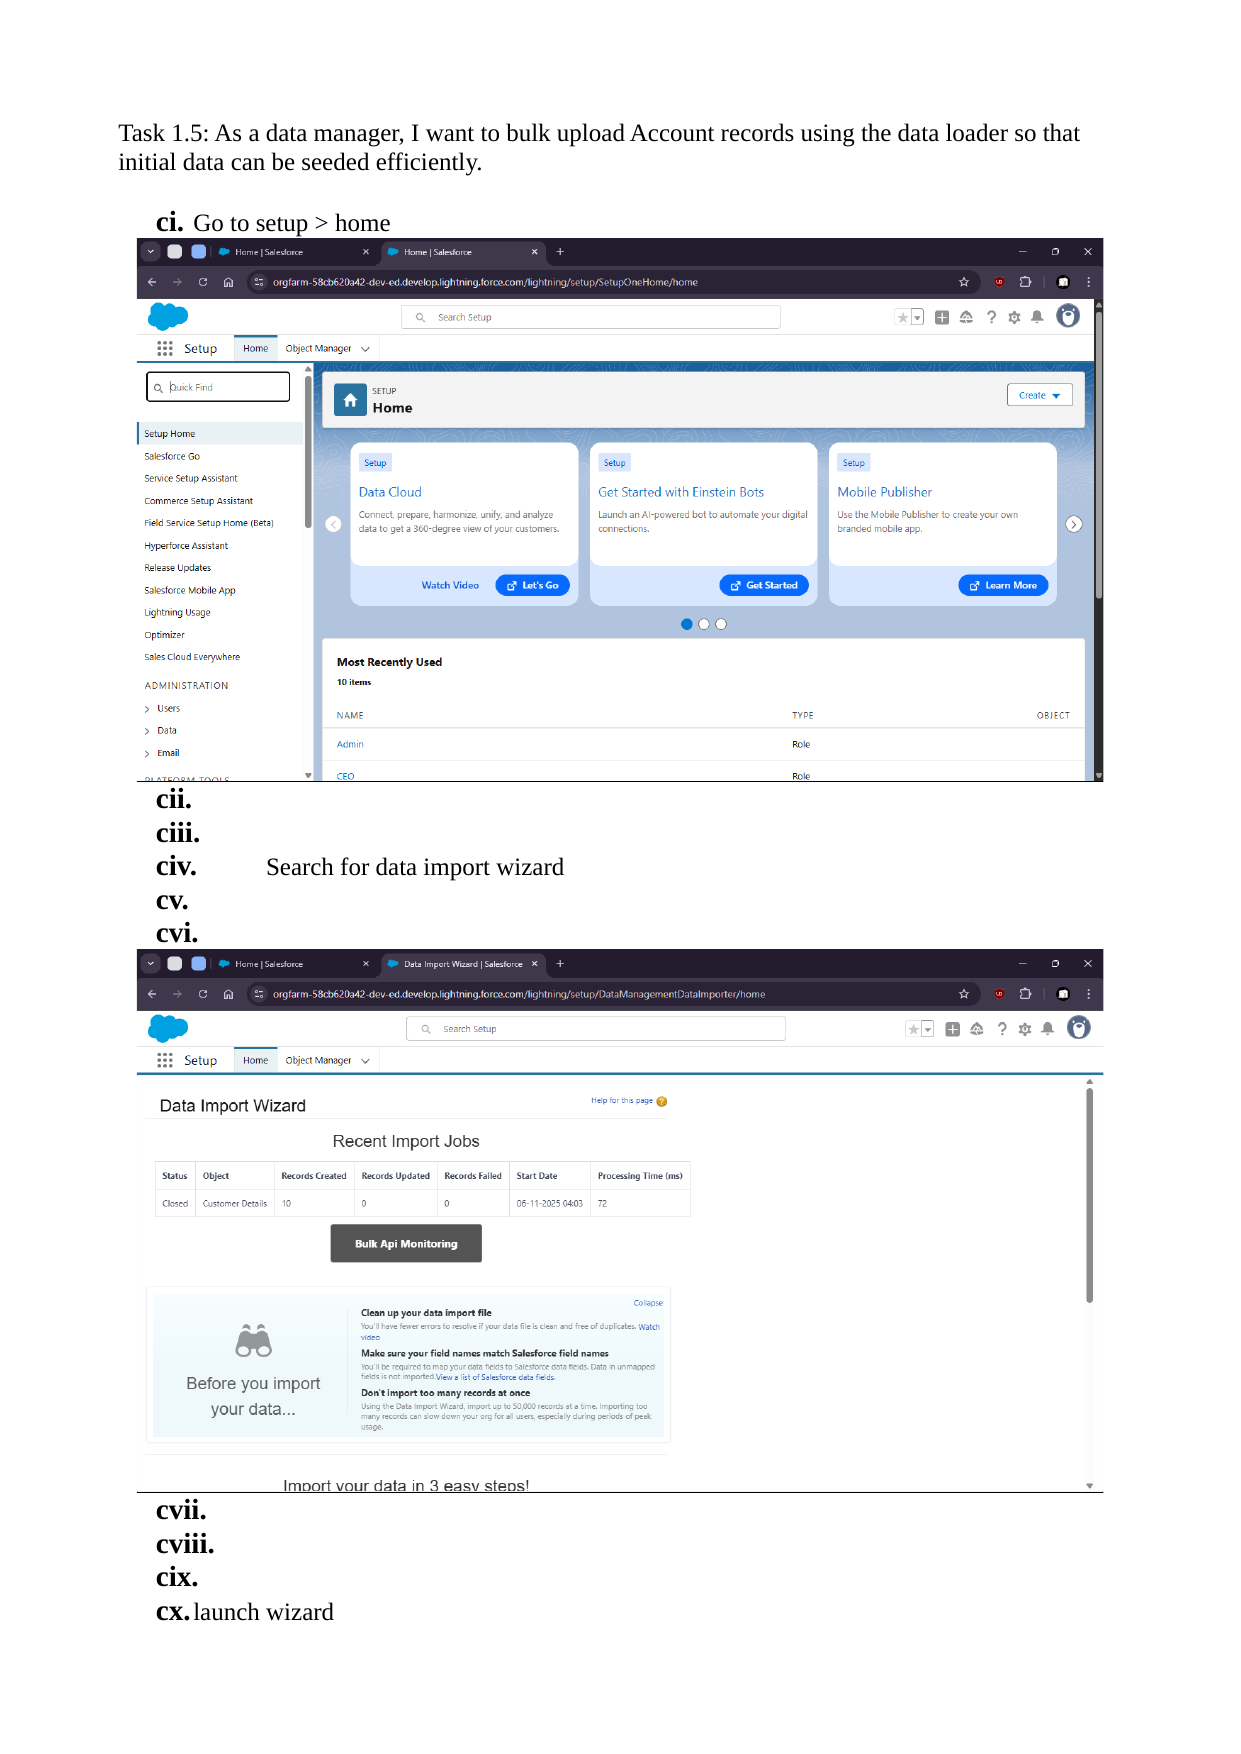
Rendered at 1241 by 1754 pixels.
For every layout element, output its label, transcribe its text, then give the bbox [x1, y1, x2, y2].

text Task 1.5: As a data manager, I want to bulk upload Account records using the data loader so that initial data can be seeded efficiently. [118, 118, 1122, 176]
picture [136, 949, 1104, 1493]
picture [136, 238, 1104, 782]
list Go to setup > home [156, 204, 1122, 238]
list launch wizard [156, 1593, 1122, 1627]
list Search for data import wizard [156, 848, 1122, 882]
